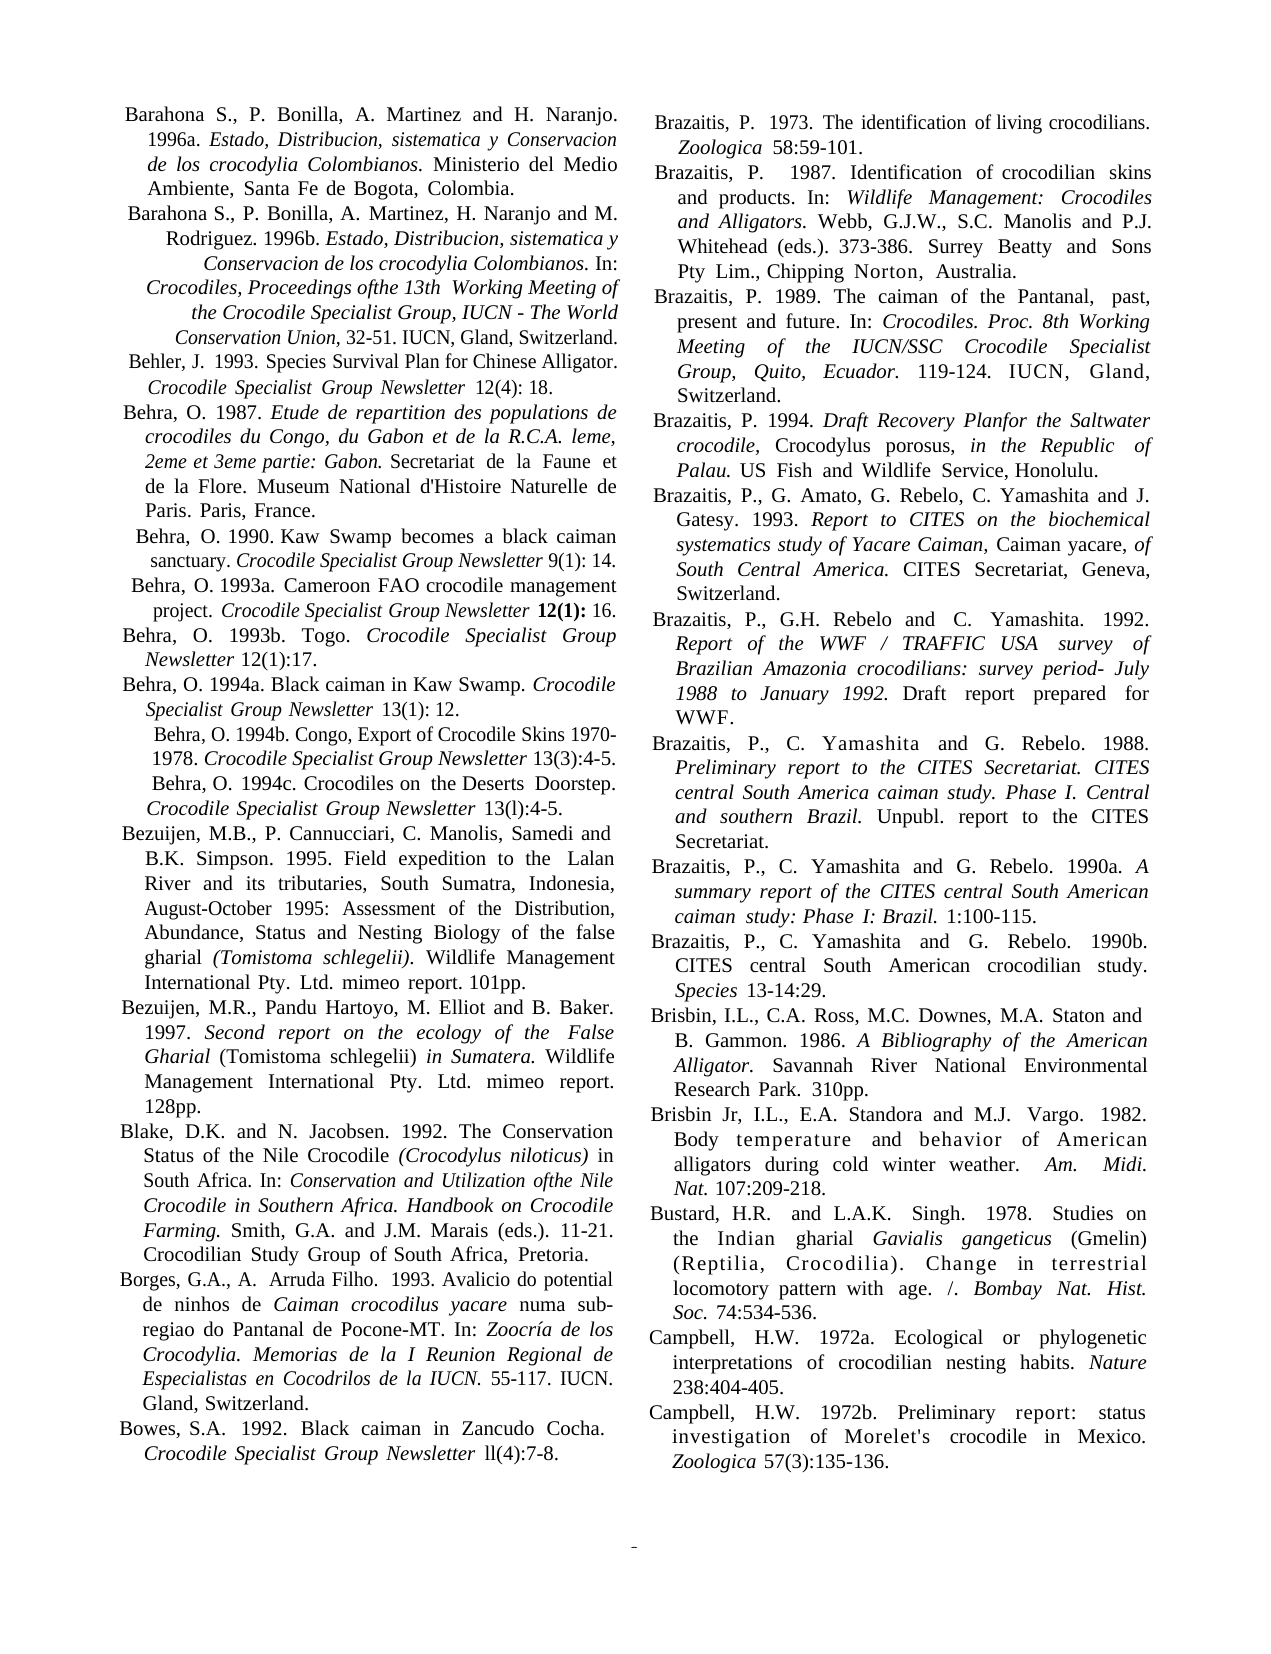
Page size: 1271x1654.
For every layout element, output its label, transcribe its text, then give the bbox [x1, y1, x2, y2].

text Behra, O. 1994a. Black caiman in Kaw Swamp. Crocodile Specialist Group Newsletter 13(1): 12. [122, 672, 616, 721]
text Brazaitis, P. 1987. Identification of crocodilian skins and products. In: Wildlife Management: Crocodiles and Alligators. Webb, G.J.W., S.C. Manolis and P.J. Whitehead (eds.). 373-386. Surrey Beatty and Sons Pty Lim., Chipping Norton, Australia. [654, 160, 1152, 283]
text Brazaitis, P., G. Amato, G. Rebelo, C. Yamashita and J. Gatesy. 1993. Report to CITES on the biochemical systematics study of Yacare Caiman, Caiman yacare, of South Central America. CITES Secretariat, Geneva, Switzerland. [653, 483, 1150, 605]
text B.K. Simpson. 1995. Field expedition to the Lalan River and its tributaries, South Sumatra, Indonesia, August-October 1995: Assessment of the Distribution, Abundance, Status and Nesting Biology of the false gharial (Tomistoma schlegelii). Wildlife Management International Pty. Ltd. mimeo report. 101pp. [144, 846, 615, 994]
text Campbell, H.W. 1972b. Preliminary report: status investigation of Morelet's crocodile in Mexico. Zoologica 57(3):135-136. [649, 1399, 1146, 1473]
text Crocodile Specialist Group Newsletter 13(l):4-5. [146, 796, 618, 820]
text Brazaitis, P., G.H. Rebelo and C. Yamashita. 1992. Report of the WWF / TRAFFIC USA survey of Brazilian Amazonia crocodilians: survey period- July 1988 to January 1992. Draft report prepared for WWF. [652, 607, 1149, 729]
text Behra, O. 1993b. Togo. Crocodile Specialist Group Newsletter 12(1):17. [122, 623, 616, 671]
text Brazaitis, P. 1989. The caiman of the Pantanal, past, present and future. In: Crocodiles. Proc. 8th Working Meeting of the IUCN/SSC Crocodile Specialist Group, Quito, Ecuador. 119-124. IUCN, Gland, Switzerland. [654, 284, 1151, 407]
text Crocodile Specialist Group Newsletter 12(4): 18. [147, 374, 618, 399]
text Brazaitis, P., C. Yamashita and G. Rebelo. 1990b. CITES central South American crocodilian study. Species 13-14:29. [651, 928, 1148, 1002]
text Zoologica 58:59-101. [678, 135, 1177, 159]
text Brazaitis, P., C. Yamashita and G. Rebelo. 1988. Preliminary report to the CITES Secretariat. CITES central South America caiman study. Phase I. Central and southern Brazil. Unpubl. report to the CITES Secretariat. [652, 730, 1149, 853]
text Brisbin, I.L., C.A. Ross, M.C. Downes, M.A. Staton and [650, 1003, 1177, 1027]
text Barahona S., P. Bonilla, A. Martinez, H. Naranjo and M. Rodriguez. 1996b. Estado, Distribucion, sistematica y Conservacion de los crocodylia Colombianos. In: Crocodiles, Proceedings ofthe 13th Working Meeting of the Crocodile Specialist Group, IUCN - The World Conservation Union, 32-51. IUCN, Gland, Switzerland. Behler, J. 1993. Species Survival Plan for Chinese Alligator. [123, 201, 618, 373]
text Brazaitis, P. 1994. Draft Recovery Planfor the Saltwater crocodile, Crocodylus porosus, in the Republic of Palau. US Fish and Wildlife Service, Honolulu. [653, 408, 1150, 482]
text Bezuijen, M.B., P. Cannucciari, C. Manolis, Samedi and [122, 821, 618, 845]
text Behra, O. 1994b. Congo, Export of Crocodile Skins 1970- 1978. Crocodile Specialist Group Newsletter 13(3):4-5. Behra, O. 1994c. Crocodiles on the Deserts Doorstep. [122, 722, 616, 795]
text Brazaitis, P. 1973. The identification of living crocodilians. [654, 110, 1177, 134]
text Brazaitis, P., C. Yamashita and G. Rebelo. 1990a. A summary report of the CITES central South American caiman study: Phase I: Brazil. 1:100-115. [651, 854, 1149, 928]
text Bowes, S.A. 1992. Black caiman in Zancudo Cocha. [119, 1416, 618, 1440]
text Campbell, H.W. 1972a. Ecological or phylogenetic interpretations of crocodilian nesting habits. Nature 238:404-405. [649, 1325, 1147, 1399]
text Blake, D.K. and N. Jacobsen. 1992. The Conservation Status of the Nile Crocodile (Crocodylus niloticus) in South Africa. In: Conservation and Utilization ofthe Nile Crocodile in Southern Africa. Handbook on Crocodile Farming. Smith, G.A. and J.M. Marais (eds.). 11-21. Crocodilian Study Group of South Africa, Pretoria. [120, 1119, 613, 1266]
text Borges, G.A., A. Arruda Filho. 1993. Avalicio do potential de ninhos de Caiman crocodilus yacare numa sub- regiao do Pantanal de Pocone-MT. In: Zoocría de los Crocodylia. Memorias de la I Reunion Regional de Especialistas en Cocodrilos de la IUCN. 55-117. IUCN. Gland, Switzerland. [119, 1267, 613, 1415]
text Brisbin Jr, I.L., E.A. Standora and M.J. Vargo. 1982. Body temperature and behavior of American alligators during cold winter weather. Am. Midi. Nat. 107:209-218. [650, 1102, 1147, 1200]
text Bustard, H.R. and L.A.K. Singh. 1978. Studies on the Indian gharial Gavialis gangeticus (Gmelin) (Reptilia, Crocodilia). Change in terrestrial locomotory pattern with age. /. Bombay Nat. Hist. Soc. 74:534-536. [650, 1201, 1147, 1324]
text Bezuijen, M.R., Pandu Hartoyo, M. Elliot and B. Baker. 1997. Second report on the ecology of the False Gharial (Tomistoma schlegelii) in Sumatera. Wildlife Management International Pty. Ltd. mimeo report. 128pp. [121, 995, 614, 1118]
text Crocodile Specialist Group Newsletter ll(4):7-8. [143, 1441, 618, 1465]
text B. Gammon. 1986. A Bibliography of the American Alligator. Savannah River National Environmental Research Park. 310pp. [674, 1028, 1148, 1101]
text Barahona S., P. Bonilla, A. Martinez and H. Naranjo. 1996a. Estado, Distribucion, sistematica y Conservacion de los crocodylia Colombianos. Ministerio del Medio Ambiente, Santa Fe de Bogota, Colombia. [124, 102, 618, 200]
text Behra, O. 1987. Etude de repartition des populations de crocodiles du Congo, du Gabon et de la R.C.A. leme, 2eme et 3eme partie: Gabon. Secretariat de la Faune et de la Flore. Museum National d'Histoire Naturelle de Paris. Paris, France. [123, 400, 617, 522]
text Behra, O. 1990. Kaw Swamp becomes a black caiman sanctuary. Crocodile Specialist Group Newsletter 9(1): 14. Behra, O. 1993a. Cameroon FAO crocodile management project. Crocodile Specialist Group Newsletter 12(1): 16. [97, 523, 616, 622]
